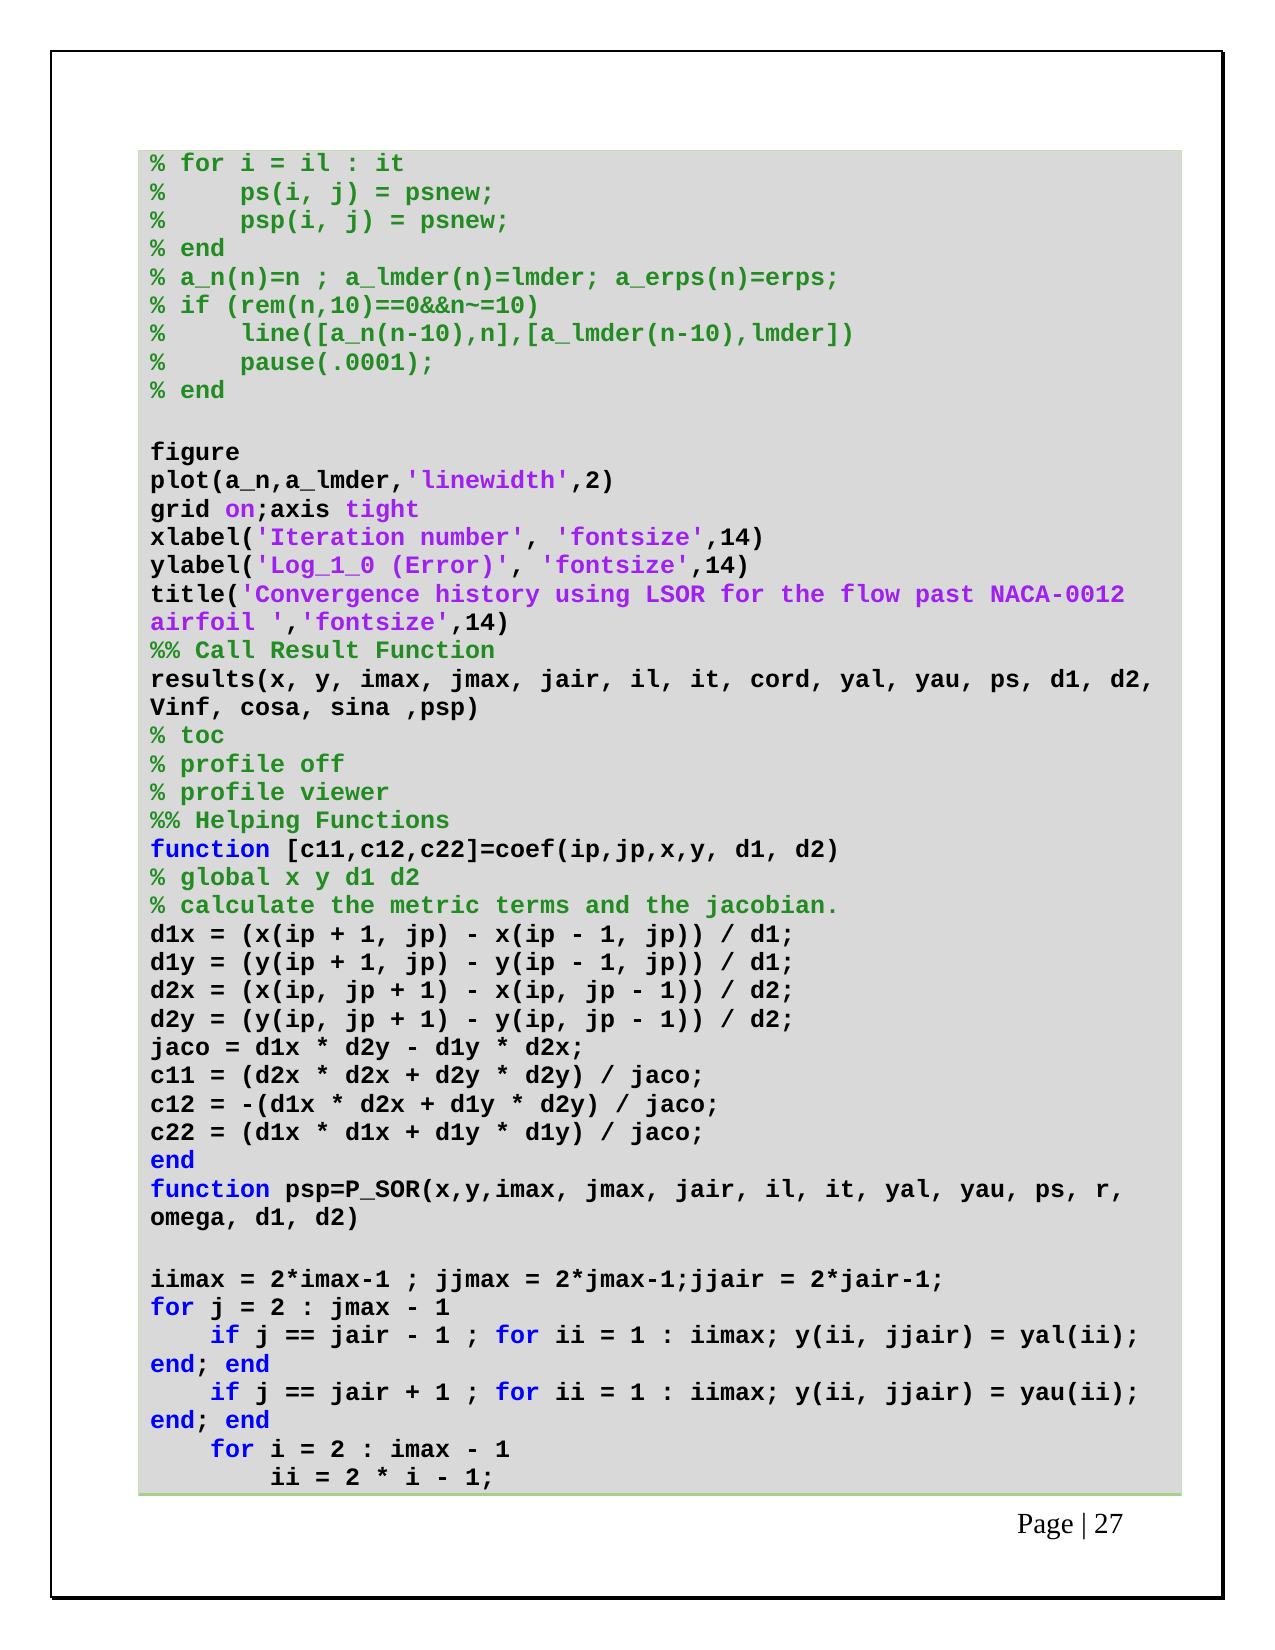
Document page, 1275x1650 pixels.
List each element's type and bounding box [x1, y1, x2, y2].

table_header [139, 151, 1181, 1493]
